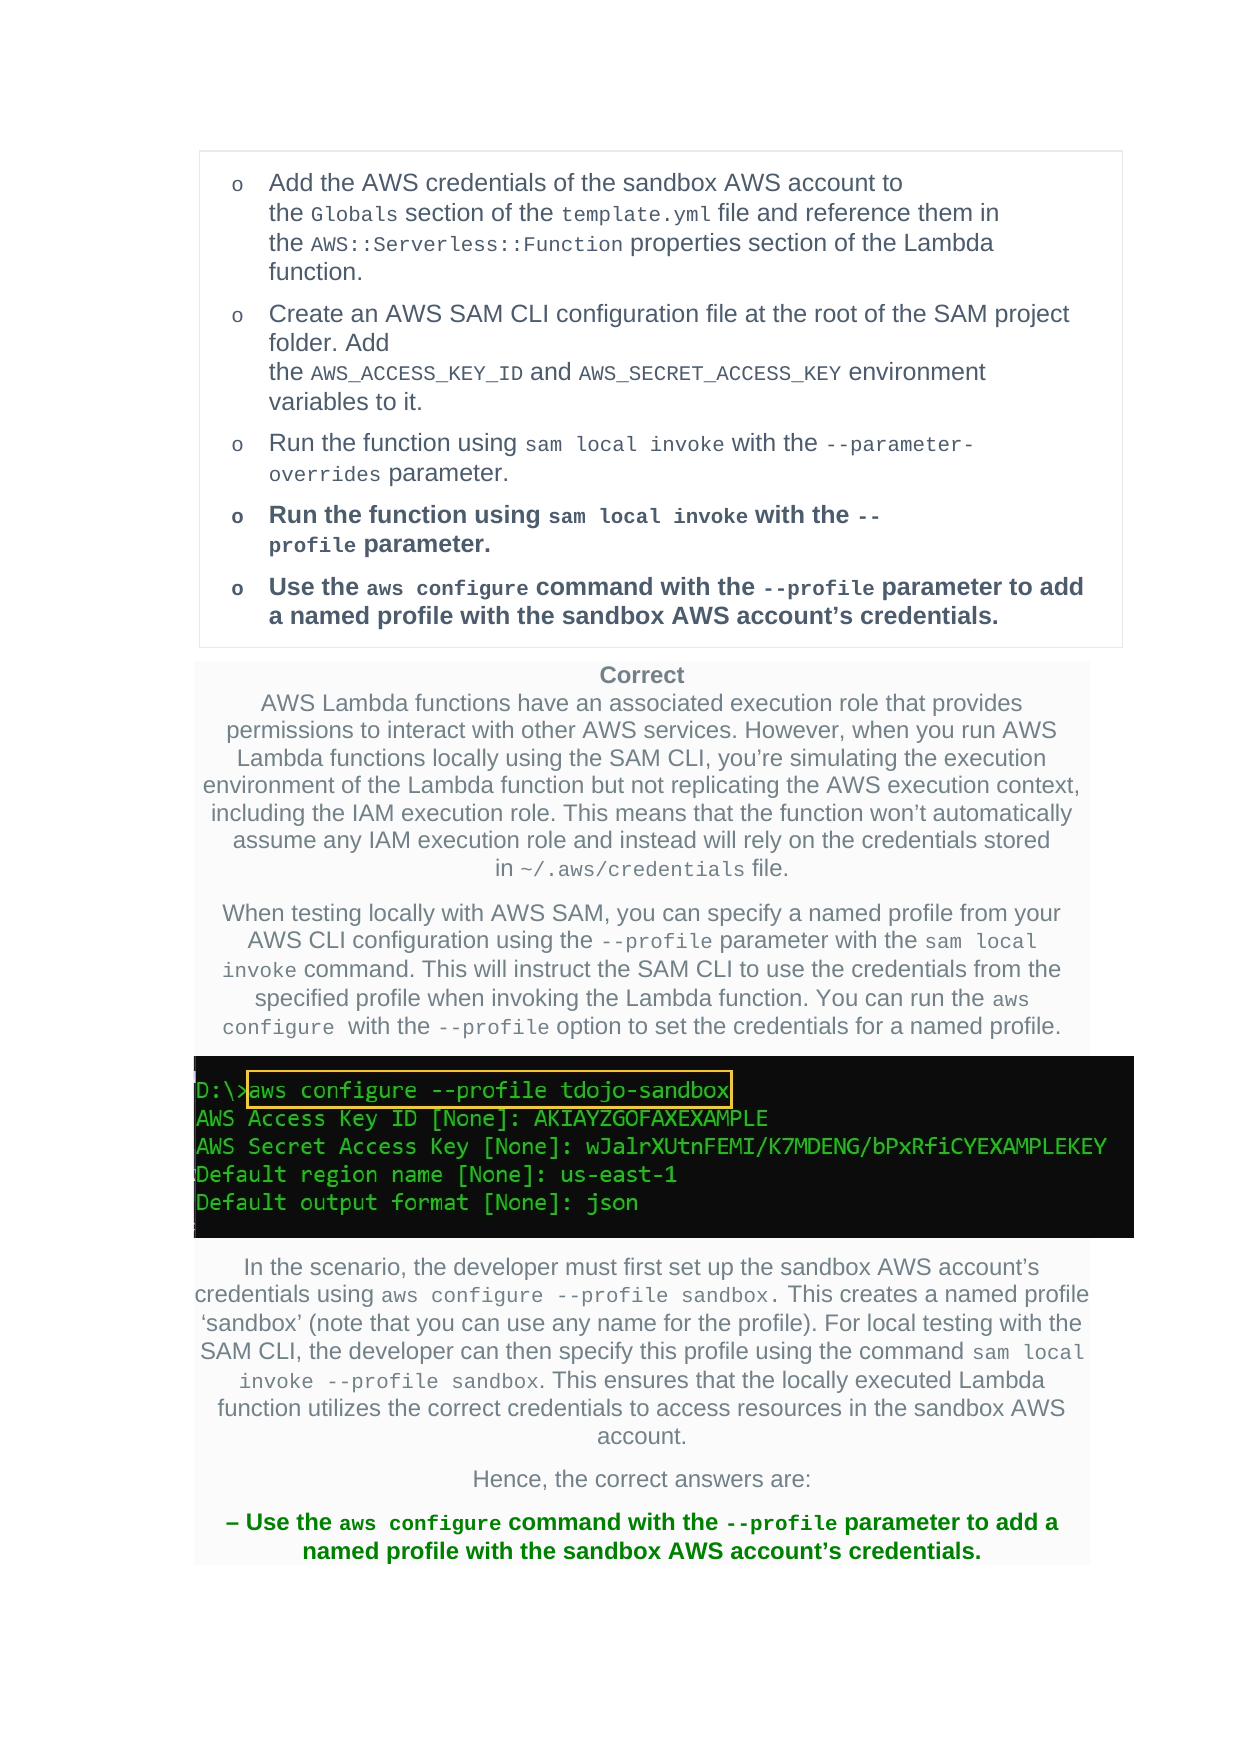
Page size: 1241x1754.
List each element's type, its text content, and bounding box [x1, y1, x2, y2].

list Create an AWS SAM CLI configuration file at the root of the SAM project folder. Add the AWS_ACCESS_KEY_ID and AWS_SECRET_ACCESS_KEY environment variables to it. [200, 280, 1122, 410]
text Correct [194, 661, 1090, 688]
picture [193, 1056, 1134, 1238]
list Run the function using sam local invoke with the --parameter-overrides parameter. [200, 410, 1122, 482]
text Hence, the correct answers are: [194, 1465, 1090, 1493]
list Add the AWS credentials of the sandbox AWS account to the Globals section of the template.yml file and reference them in the AWS::Serverless::Function properties section of the Lambda function. [200, 152, 1122, 280]
text AWS Lambda functions have an associated execution role that provides permissions to interact with other AWS services. However, when you run AWS Lambda functions locally using the SAM CLI, you’re simulating the execution environment of the Lambda function but not replicating the AWS execution context, including the IAM execution role. This means that the function won’t automatically assume any IAM execution role and instead will rely on the credentials stored in ~/.aws/credentials file. [194, 688, 1090, 883]
text – Use the aws configure command with the --profile parameter to add a named profile with the sandbox AWS account’s credentials. [194, 1508, 1090, 1565]
list Run the function using sam local invoke with the --profile parameter. [200, 482, 1122, 553]
text When testing locally with AWS SAM, you can specify a named profile from your AWS CLI configuration using the --profile parameter with the sam local invoke command. This will instruct the SAM CLI to use the credentials from the specified profile when invoking the Lambda function. You can run the aws configure with the --profile option to set the credentials for a named profile. [194, 898, 1090, 1041]
list Use the aws configure command with the --profile parameter to add a named profile with the sandbox AWS account’s credentials. [200, 553, 1122, 647]
text In the scenario, the developer must first set up the sandbox AWS account’s credentials using aws configure --profile sandbox. This creates a named profile ‘sandbox’ (note that you can use any name for the profile). For local testing with the SAM CLI, the developer can then specify this profile using the command sam local invoke --profile sandbox. This ensures that the locally executed Lambda function utilizes the correct credentials to access resources in the sandbox AWS account. [194, 1253, 1090, 1449]
